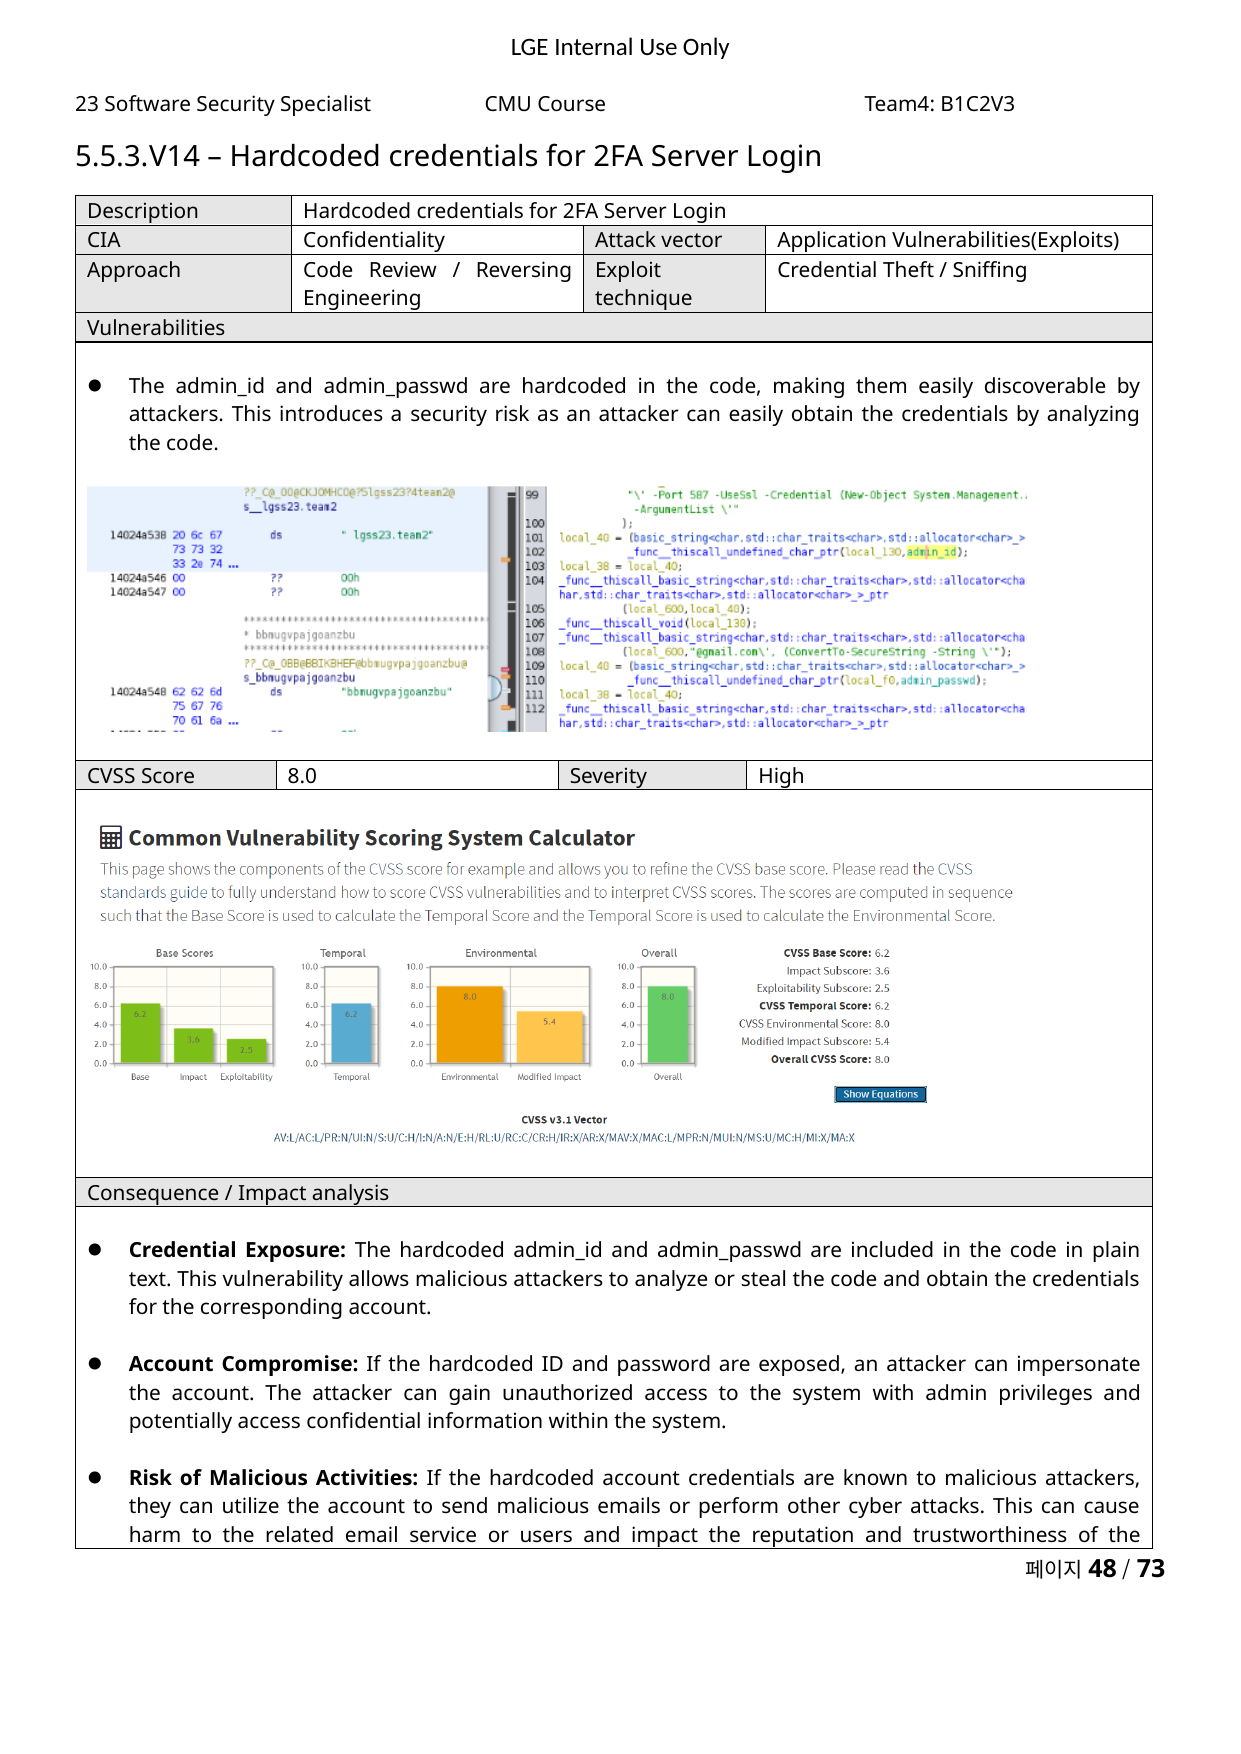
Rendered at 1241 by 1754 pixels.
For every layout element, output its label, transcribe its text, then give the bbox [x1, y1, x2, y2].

table_cell Approach [76, 255, 291, 312]
table_cell High [747, 761, 1152, 789]
table_cell Code Review / Reversing Engineering [292, 255, 583, 312]
table_cell CIA [76, 226, 291, 254]
table_cell Attack vector [584, 226, 765, 254]
table_cell Credential Theft / Sniffing [766, 255, 1152, 312]
table_header Hardcoded credentials for 2FA Server Login [292, 196, 1152, 224]
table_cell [76, 1207, 1152, 1548]
table_cell Confidentiality [292, 226, 583, 254]
picture [86, 818, 1027, 1149]
table_cell [76, 790, 1152, 1177]
table_cell Consequence / Impact analysis [76, 1178, 1152, 1206]
table_cell 8.0 [277, 761, 558, 789]
table_cell CVSS Score [76, 761, 276, 789]
table_cell Severity [559, 761, 746, 789]
subtitle V14 – Hardcoded credentials for 2FA Server Login [75, 136, 1165, 175]
table_cell Application Vulnerabilities(Exploits) [766, 226, 1152, 254]
table_cell Vulnerabilities [76, 313, 1152, 341]
table_cell The admin_id and admin_passwd are hardcoded in the code, making them easily discoverable by attackers. This introduces a security risk as an attacker can easily obtain the credentials by analyzing the code. [76, 343, 1152, 760]
table_cell Exploit technique [584, 255, 765, 312]
table_header Description [76, 196, 291, 224]
picture [86, 484, 1027, 732]
